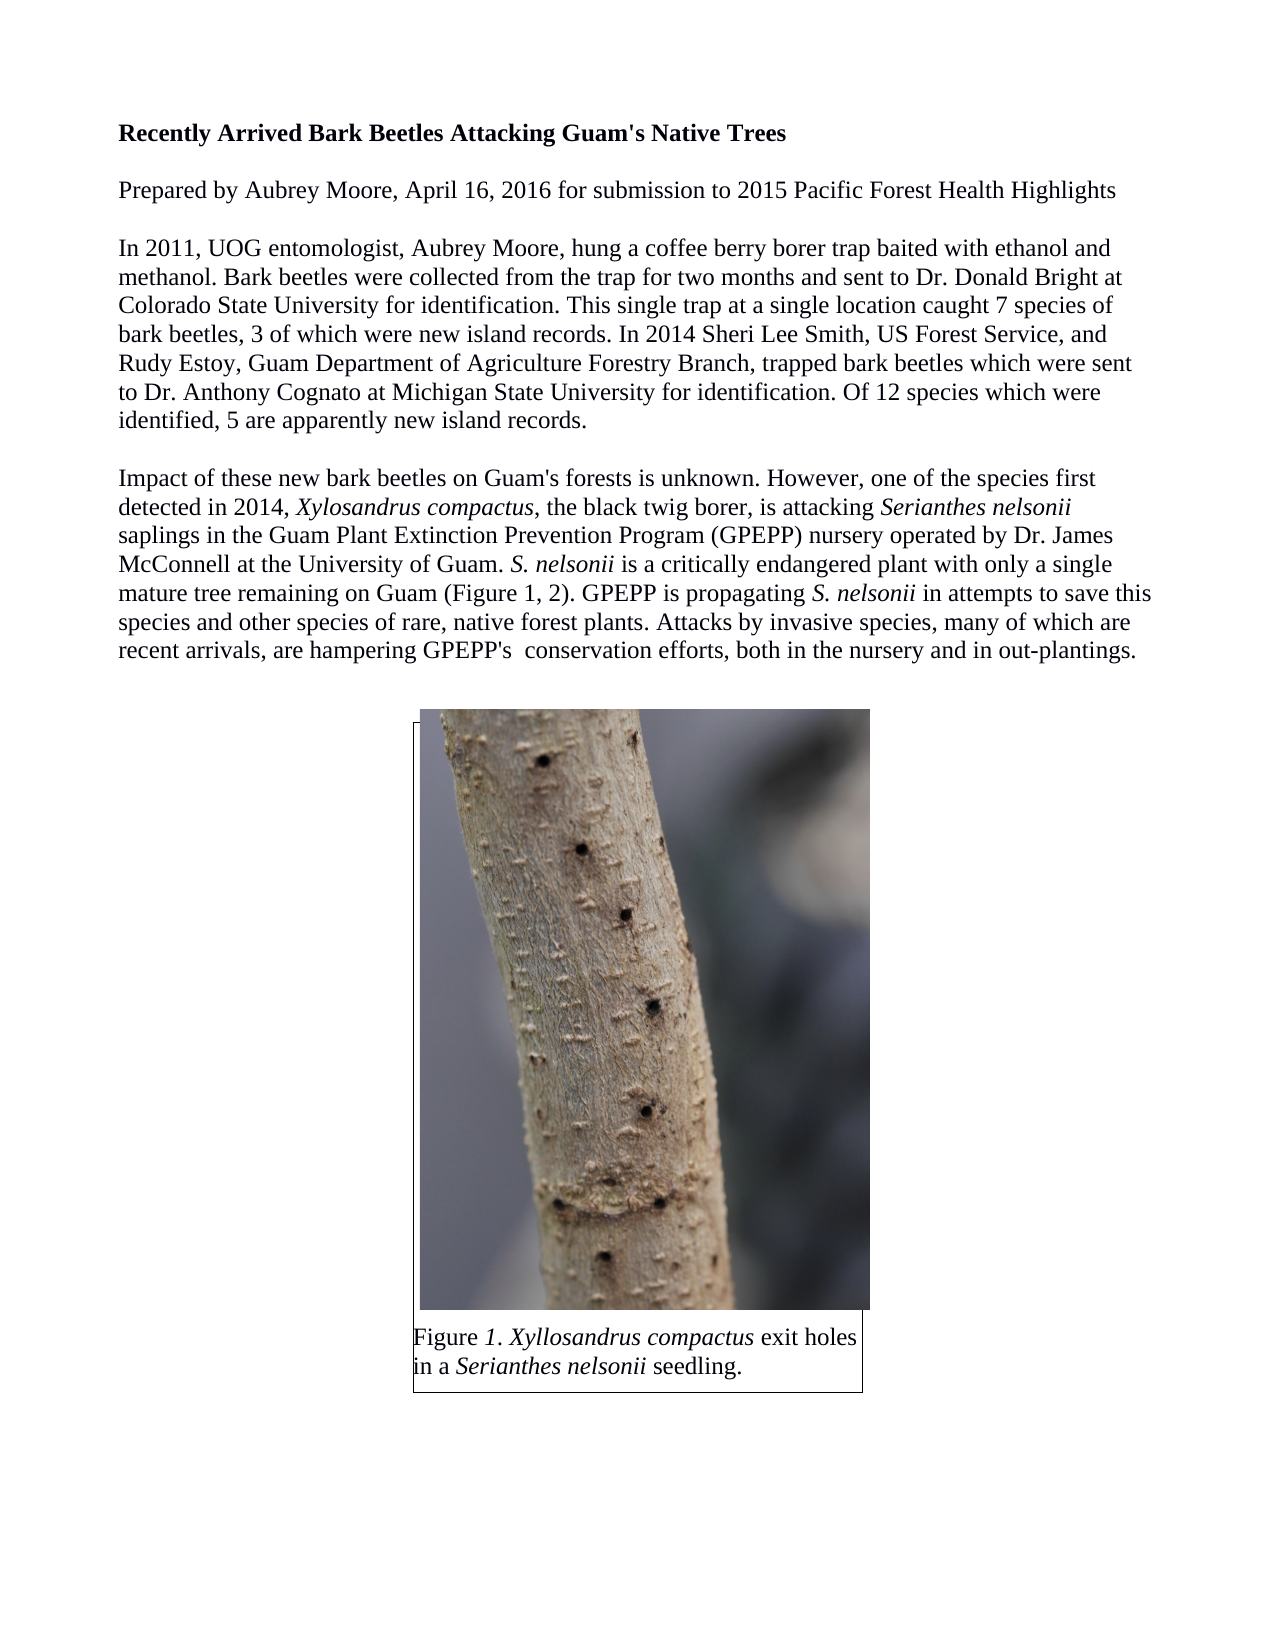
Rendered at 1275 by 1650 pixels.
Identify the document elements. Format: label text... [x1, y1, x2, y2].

text Prepared by Aubrey Moore, April 16, 2016 for submission to 2015 Pacific Forest Health Highlights [118, 176, 1157, 204]
text Recently Arrived Bark Beetles Attacking Guam's Native Trees [118, 118, 1157, 147]
text Impact of these new bark beetles on Guam's forests is unknown. However, one of the species first detected in 2014, Xylosandrus compactus, the black twig borer, is attacking Serianthes nelsonii saplings in the Guam Plant Extinction Prevention Program (GPEPP) nursery operated by Dr. James McConnell at the University of Guam. S. nelsonii is a critically endangered plant with only a single mature tree remaining on Guam (Figure 1, 2). GPEPP is propagating S. nelsonii in attempts to save this species and other species of rare, native forest plants. Attacks by invasive species, many of which are recent arrivals, are hampering GPEPP's conservation efforts, both in the nursery and in out-plantings. [118, 463, 1157, 664]
picture [419, 709, 870, 1310]
text In 2011, UOG entomologist, Aubrey Moore, hung a coffee berry borer trap baited with ethanol and methanol. Bark beetles were collected from the trap for two months and sent to Dr. Donald Bright at Colorado State University for identification. This single trap at a single location caught 7 species of bark beetles, 3 of which were new island records. In 2014 Sheri Lee Smith, US Forest Service, and Rudy Estoy, Guam Department of Agriculture Forestry Branch, trapped bark beetles which were sent to Dr. Anthony Cognato at Michigan State University for identification. Of 12 species which were identified, 5 are apparently new island records. [118, 233, 1157, 434]
